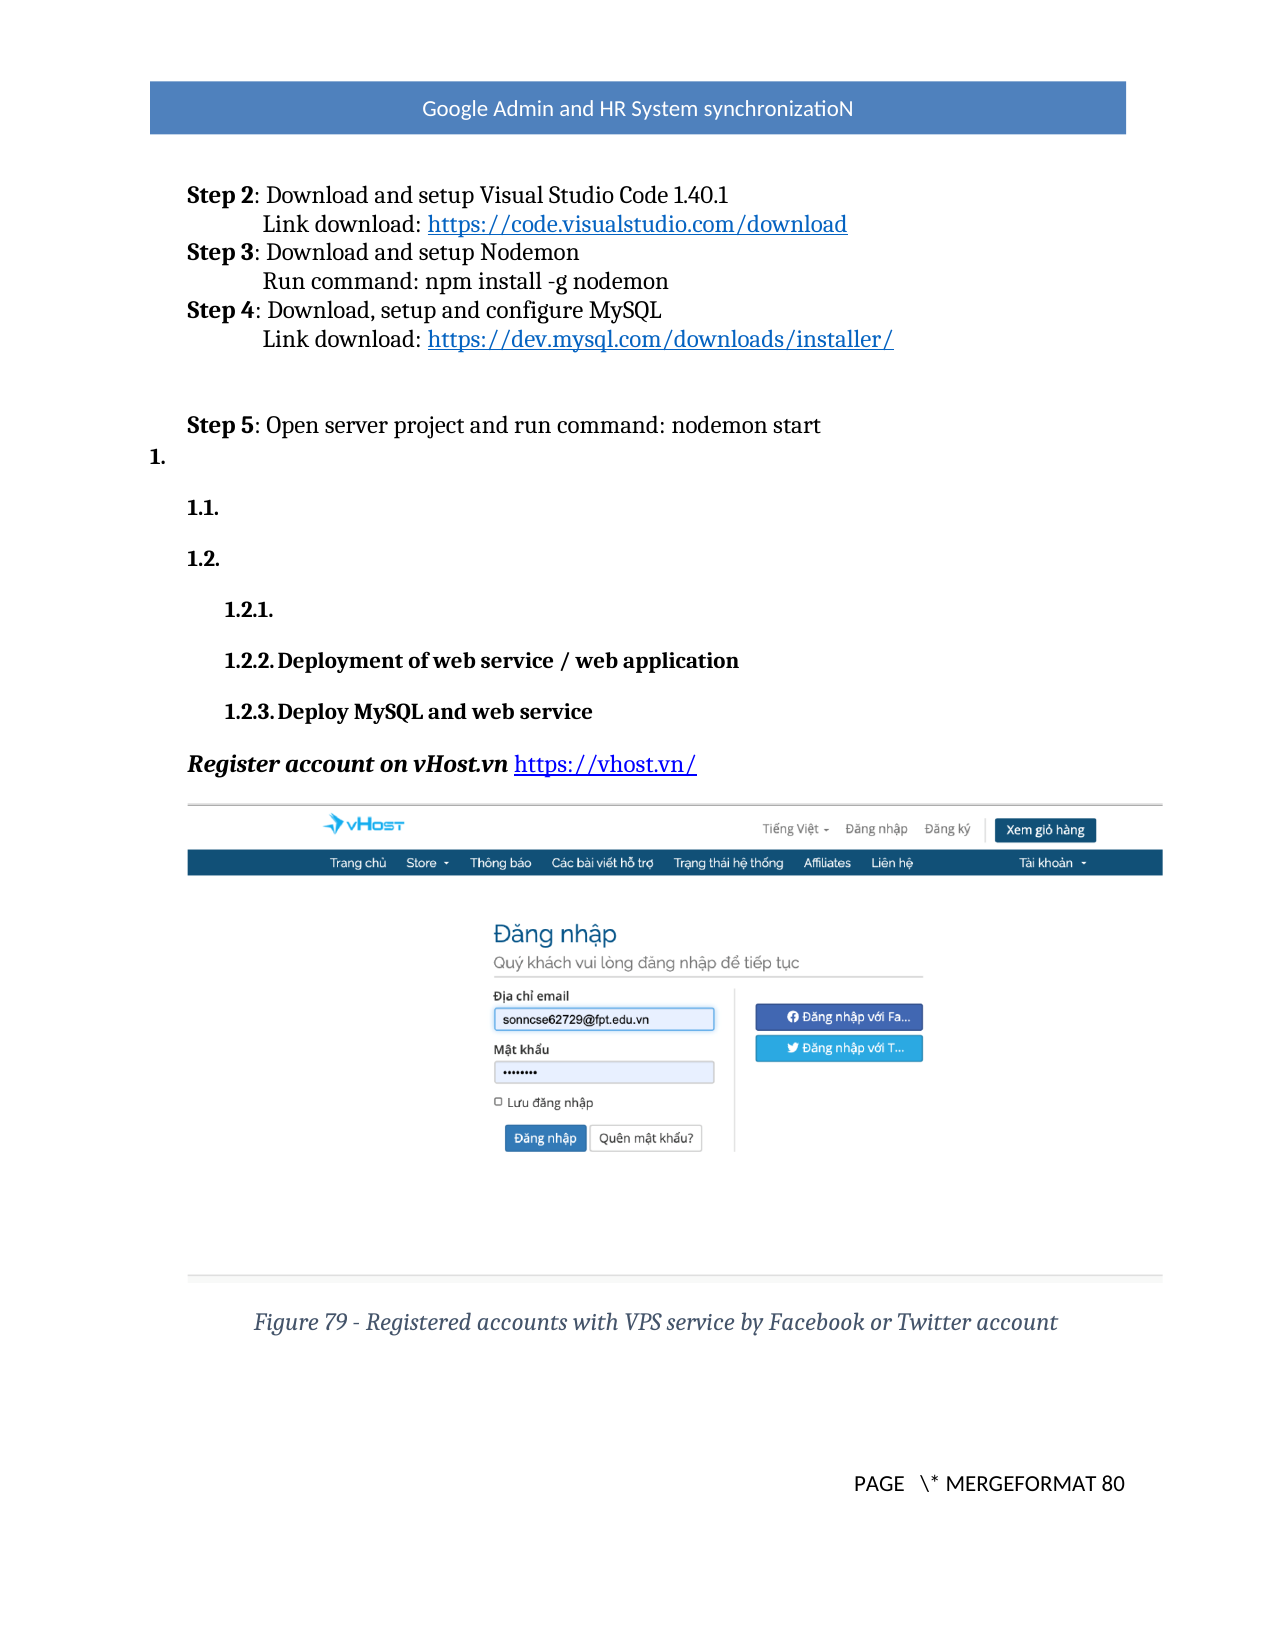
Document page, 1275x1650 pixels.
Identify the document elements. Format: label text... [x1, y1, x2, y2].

text Step 4: Download, setup and configure MySQL [187, 296, 1125, 324]
text Run command: npm install -g nodemon [187, 267, 1125, 296]
text Step 3: Download and setup Nodemon [187, 238, 1125, 267]
subtitle Deployment of web service / web application [225, 648, 1125, 674]
text Step 5: Open server project and run command: nodemon start [187, 411, 1125, 439]
picture [187, 803, 1163, 1283]
text Link download: https://dev.mysql.com/downloads/installer/ [187, 324, 1125, 353]
text Register account on vHost.vn https://vhost.vn/ [187, 750, 1125, 779]
text Step 2: Download and setup Visual Studio Code 1.40.1 [187, 181, 1125, 209]
subtitle Deploy MySQL and web service [225, 699, 1125, 725]
text Figure 79 - Registered accounts with VPS service by Facebook or Twitter account [187, 1308, 1125, 1337]
text Link download: https://code.visualstudio.com/download [187, 209, 1125, 238]
